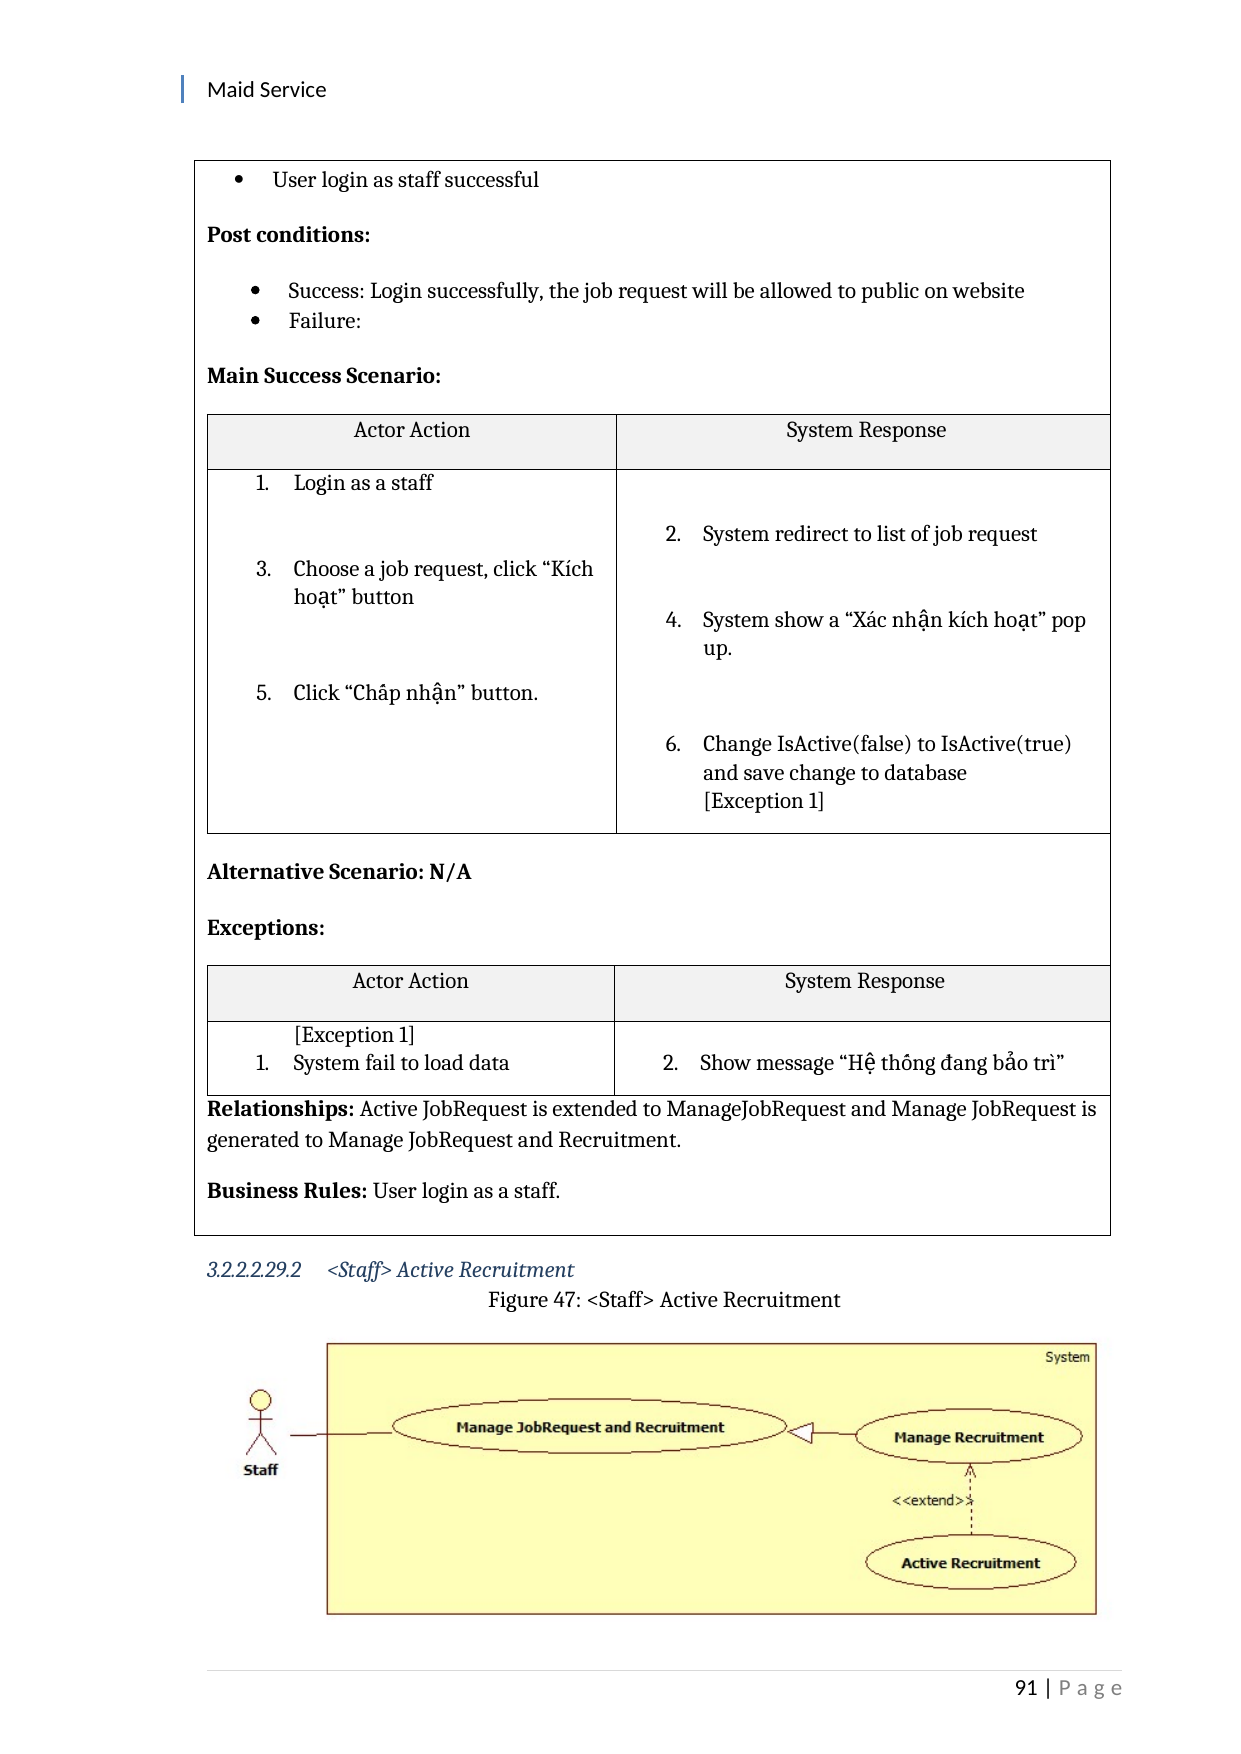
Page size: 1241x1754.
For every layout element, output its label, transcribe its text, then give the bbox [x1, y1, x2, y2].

picture [206, 1318, 1122, 1640]
subtitle <Staff> Active Recruitment [207, 1256, 1122, 1283]
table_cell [195, 161, 1110, 1234]
